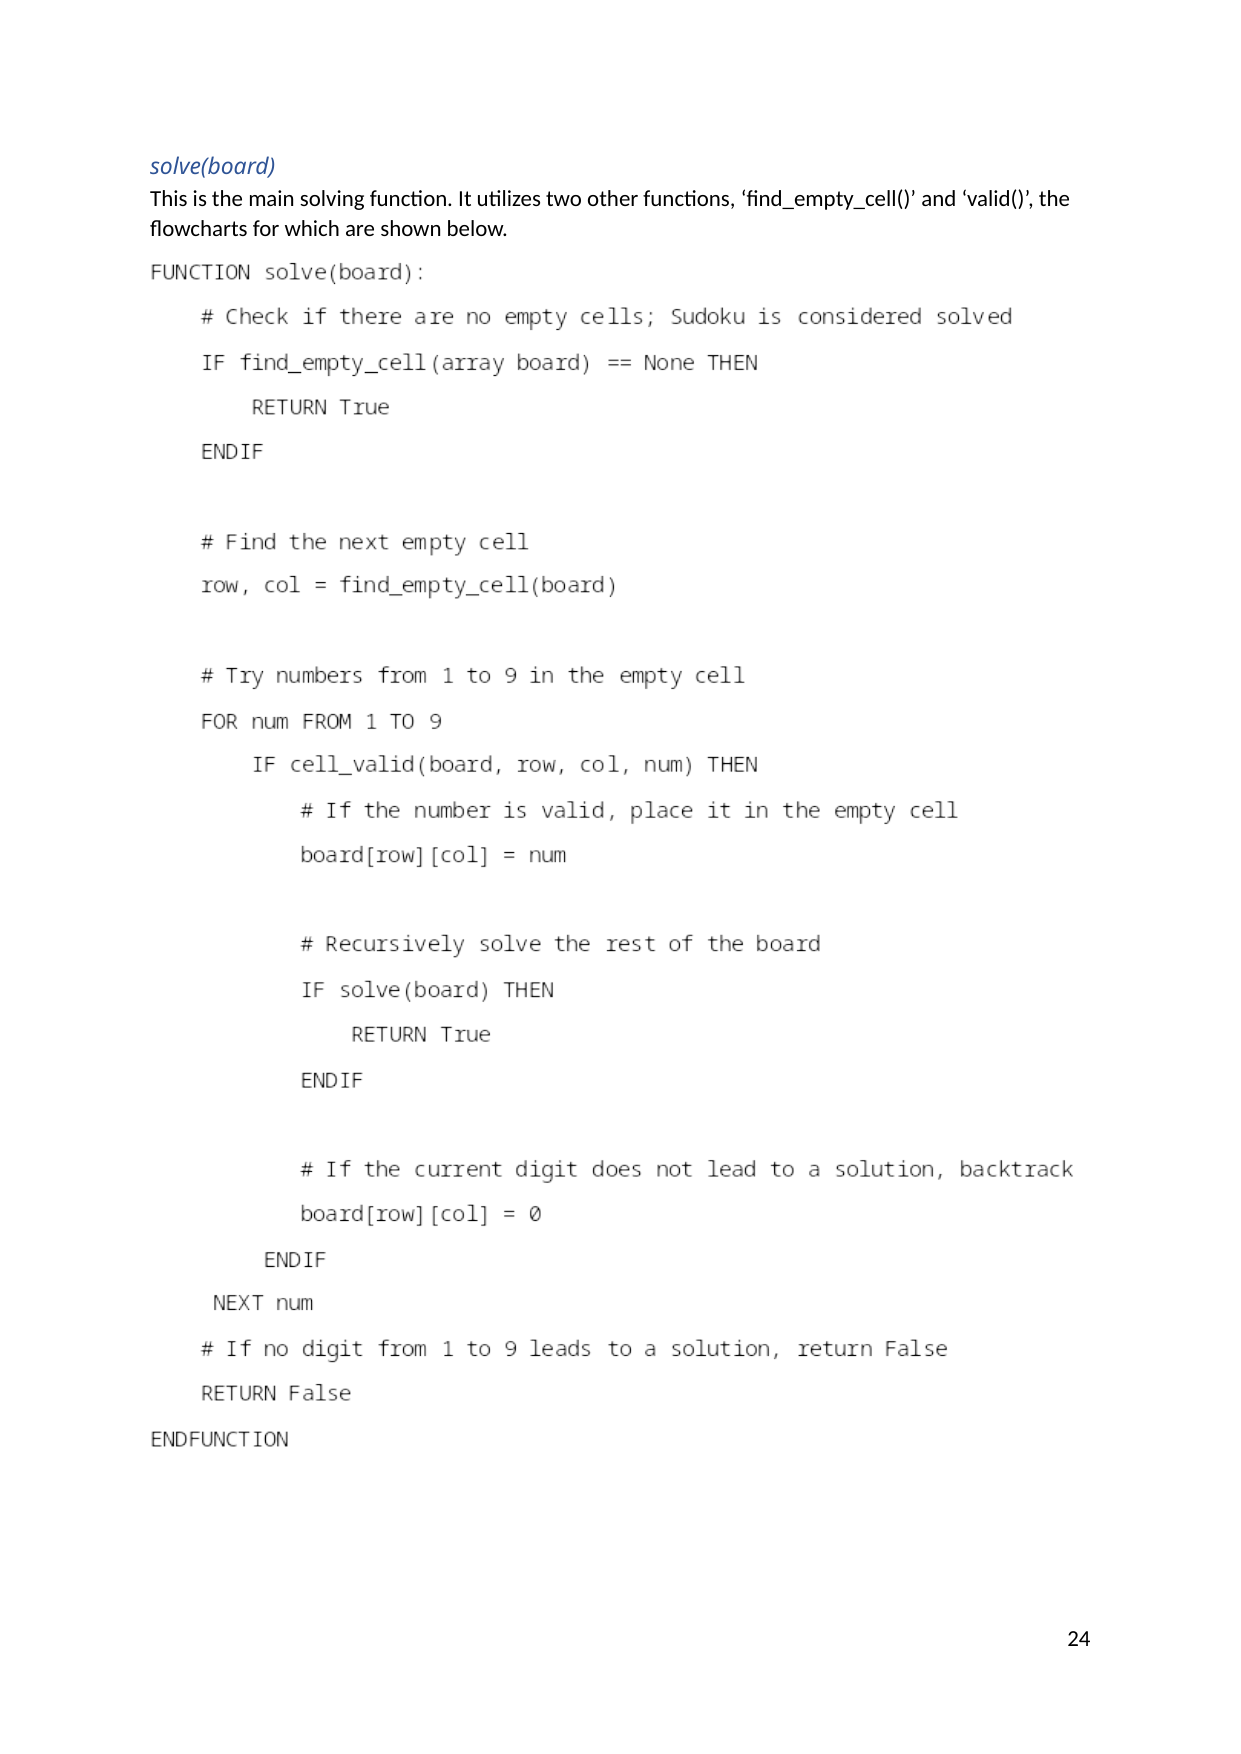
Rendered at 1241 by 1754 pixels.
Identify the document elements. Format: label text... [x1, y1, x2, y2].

text This is the main solving function. It utilizes two other functions, ‘find_empty_cell()’ and ‘valid()’, the flowcharts for which are shown below. [150, 184, 1090, 242]
subtitle solve(board) [150, 150, 1090, 181]
